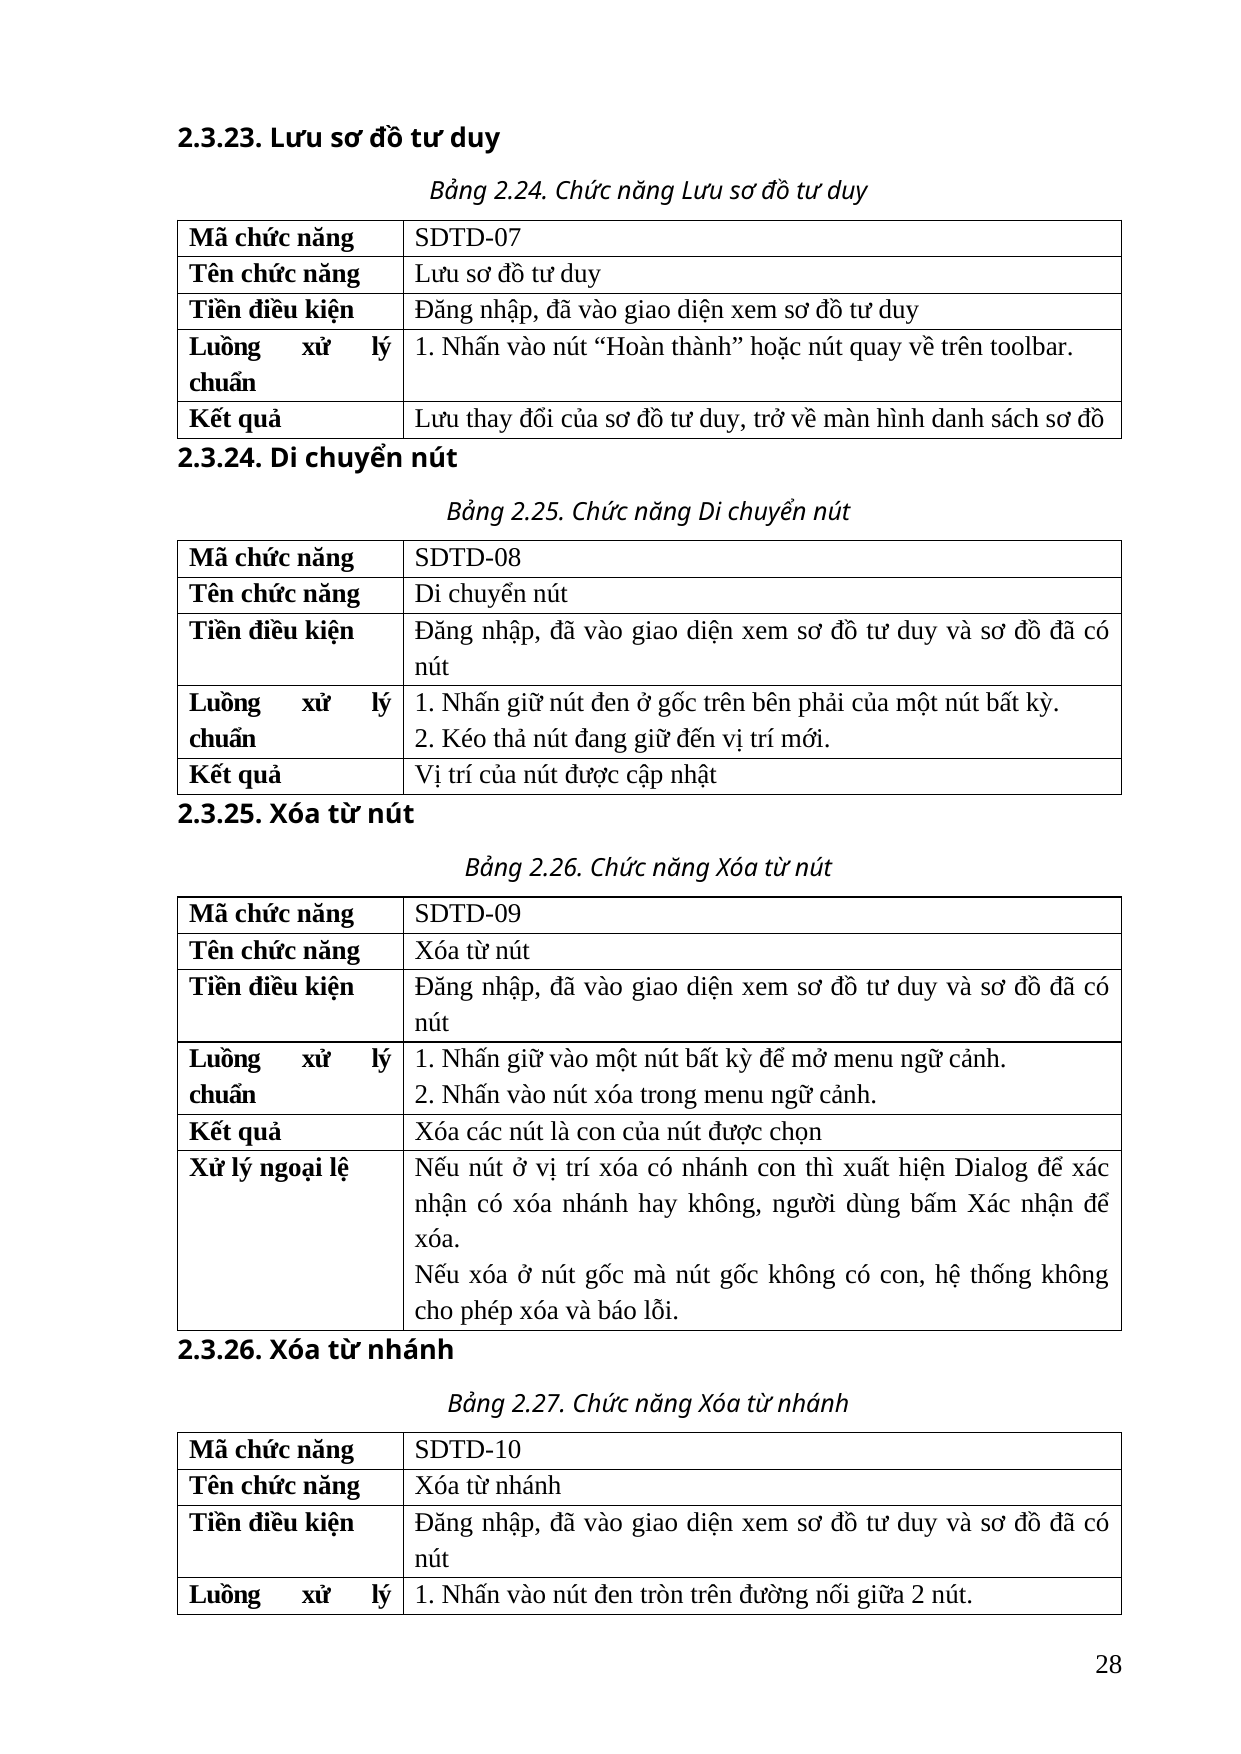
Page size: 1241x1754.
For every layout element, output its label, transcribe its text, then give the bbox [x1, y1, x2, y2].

table_cell Tên chức năng [178, 934, 403, 969]
table_cell Luồng xử lý chuẩn [178, 1578, 403, 1613]
table_cell Lưu thay đổi của sơ đồ tư duy, trở về màn hình danh sách sơ đồ [404, 402, 1121, 438]
table_cell Xử lý ngoại lệ [178, 1151, 403, 1329]
table_cell Vị trí của nút được cập nhật [404, 759, 1121, 794]
table_cell Kết quả [178, 402, 403, 438]
text Bảng 2.24. Chức năng Lưu sơ đồ tư duy [177, 173, 1122, 207]
table_cell Xóa từ nút [404, 934, 1121, 969]
subtitle 2.3.26. Xóa từ nhánh [177, 1331, 1122, 1367]
subtitle 2.3.25. Xóa từ nút [177, 795, 1122, 832]
table_cell 1. Nhấn giữ nút đen ở gốc trên bên phải của một nút bất kỳ. 2. Kéo thả nút đang giữ đến vị trí mới. [404, 686, 1121, 757]
subtitle 2.3.24. Di chuyển nút [177, 439, 1122, 476]
table_cell Tiền điều kiện [178, 614, 403, 685]
table_cell Tiền điều kiện [178, 294, 403, 329]
table_cell Luồng xử lý chuẩn [178, 1043, 403, 1114]
text Bảng 2.26. Chức năng Xóa từ nút [177, 850, 1122, 884]
table_cell Luồng xử lý chuẩn [178, 330, 403, 401]
table_cell Đăng nhập, đã vào giao diện xem sơ đồ tư duy và sơ đồ đã có nút [404, 970, 1121, 1041]
table_cell Tiền điều kiện [178, 970, 403, 1041]
table_cell Tên chức năng [178, 257, 403, 292]
subtitle 2.3.23. Lưu sơ đồ tư duy [177, 118, 1122, 155]
table_header Mã chức năng [178, 898, 403, 933]
table_cell Luồng xử lý chuẩn [178, 686, 403, 757]
table_cell Kết quả [178, 759, 403, 794]
table_cell Tiền điều kiện [178, 1506, 403, 1577]
table_cell Nếu nút ở vị trí xóa có nhánh con thì xuất hiện Dialog để xác nhận có xóa nhánh hay không, người dùng bấm Xác nhận để xóa. Nếu xóa ở nút gốc mà nút gốc không có con, hệ thống không cho phép xóa và báo lỗi. [404, 1151, 1121, 1329]
table_header Mã chức năng [178, 221, 403, 256]
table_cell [404, 1578, 1121, 1613]
table_header SDTD-08 [404, 541, 1121, 577]
table_cell Xóa các nút là con của nút được chọn [404, 1115, 1121, 1150]
table_cell Đăng nhập, đã vào giao diện xem sơ đồ tư duy và sơ đồ đã có nút [404, 1506, 1121, 1577]
table_cell Tên chức năng [178, 1470, 403, 1505]
table_cell Tên chức năng [178, 578, 403, 613]
table_cell Kết quả [178, 1115, 403, 1150]
table_header Mã chức năng [178, 1433, 403, 1468]
table_cell Lưu sơ đồ tư duy [404, 257, 1121, 292]
text Bảng 2.25. Chức năng Di chuyển nút [177, 493, 1122, 528]
table_cell Đăng nhập, đã vào giao diện xem sơ đồ tư duy và sơ đồ đã có nút [404, 614, 1121, 685]
table_header Mã chức năng [178, 541, 403, 577]
table_header SDTD-09 [404, 898, 1121, 933]
table_cell Xóa từ nhánh [404, 1470, 1121, 1505]
table_cell 1. Nhấn vào nút “Hoàn thành” hoặc nút quay về trên toolbar. [404, 330, 1121, 401]
text Bảng 2.27. Chức năng Xóa từ nhánh [177, 1385, 1122, 1419]
table_header SDTD-07 [404, 221, 1121, 256]
table_header SDTD-10 [404, 1433, 1121, 1468]
table_cell Đăng nhập, đã vào giao diện xem sơ đồ tư duy [404, 294, 1121, 329]
table_cell Di chuyển nút [404, 578, 1121, 613]
table_cell 1. Nhấn giữ vào một nút bất kỳ để mở menu ngữ cảnh. 2. Nhấn vào nút xóa trong menu ngữ cảnh. [404, 1043, 1121, 1114]
